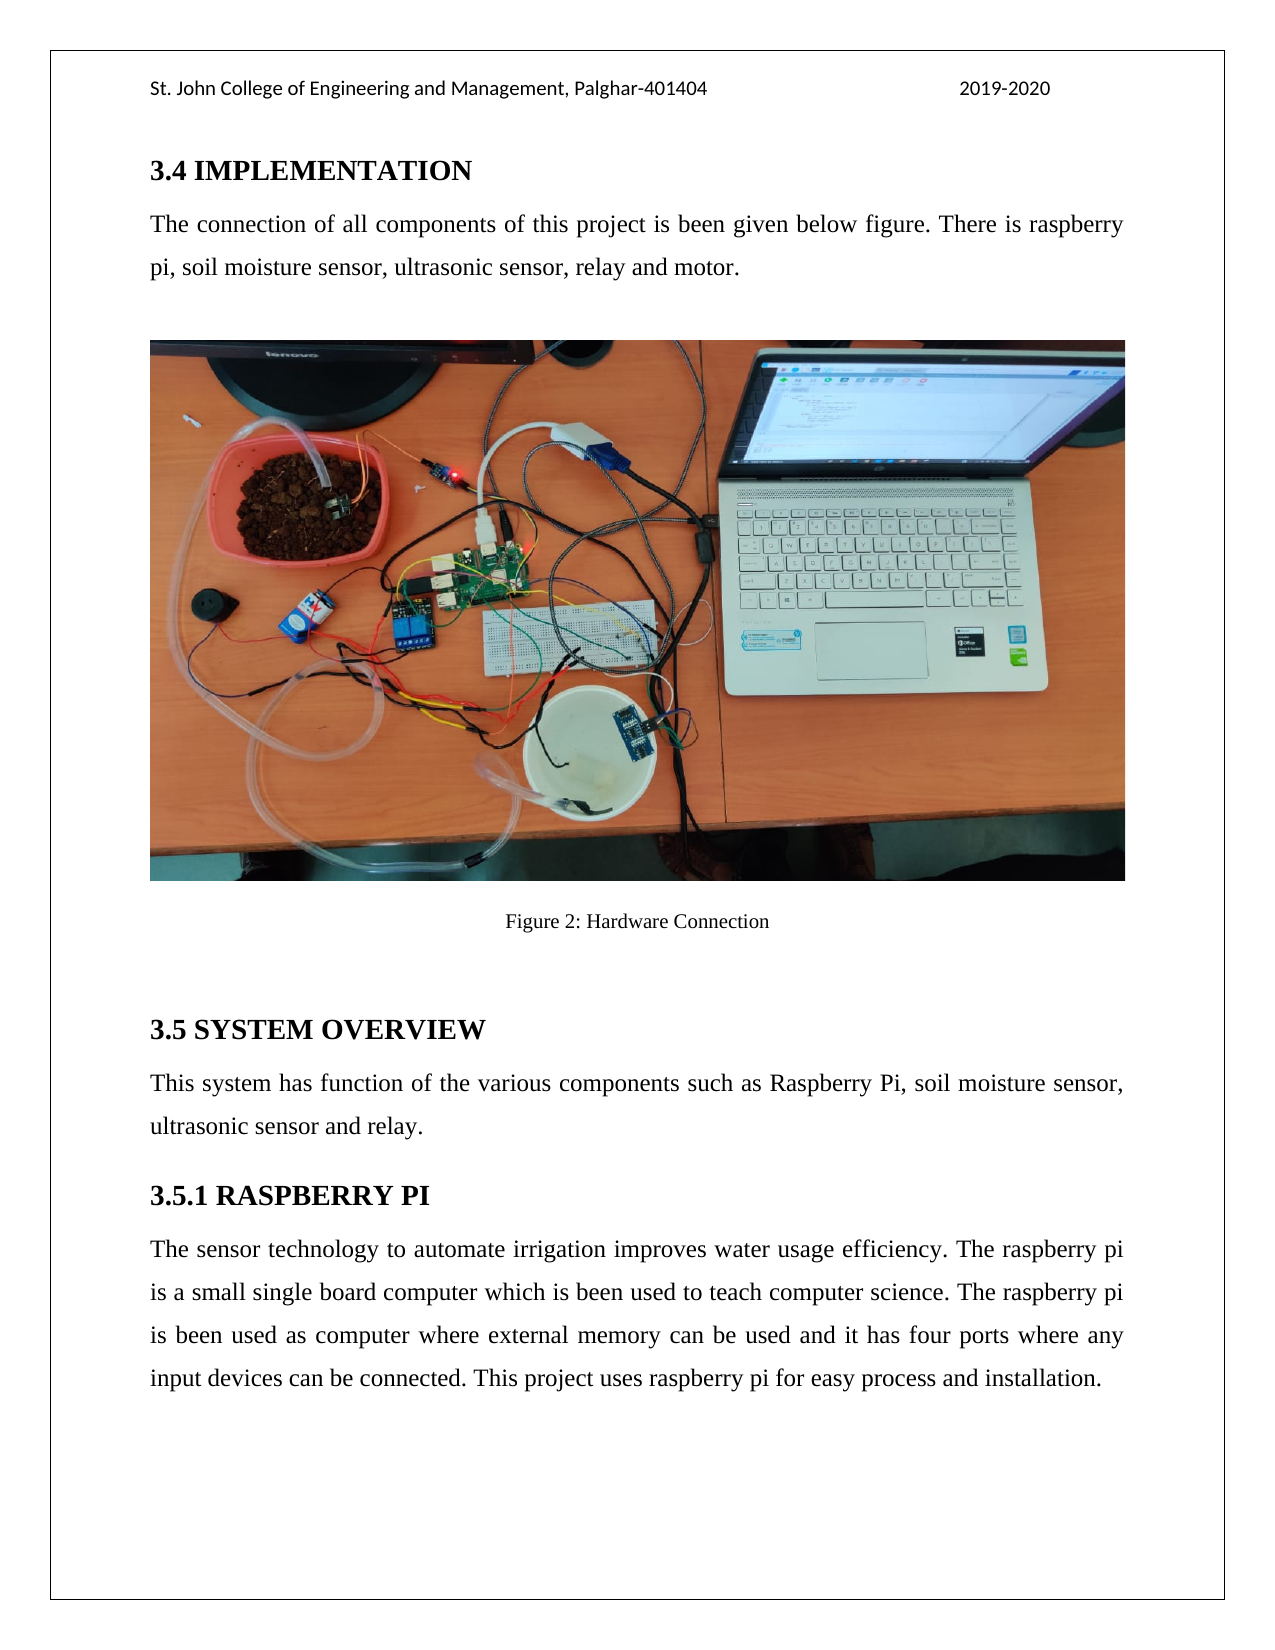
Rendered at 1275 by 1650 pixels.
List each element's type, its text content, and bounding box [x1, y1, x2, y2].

text 3.5 SYSTEM OVERVIEW [150, 1008, 1125, 1047]
text 3.5.1 RASPBERRY PI [150, 1175, 1125, 1213]
text The sensor technology to automate irrigation improves water usage efficiency. The raspberry pi is a small single board computer which is been used to teach computer science. The raspberry pi is been used as computer where external memory can be used and it has four ports where any input devices can be connected. This project uses raspberry pi for easy process and installation. [150, 1234, 1125, 1392]
text This system has function of the various components such as Raspberry Pi, soil moisture sensor, ultrasonic sensor and relay. [150, 1068, 1125, 1139]
picture [150, 340, 1125, 881]
text 3.4 IMPLEMENTATION [150, 150, 1125, 188]
text The connection of all components of this project is been given below figure. There is raspberry pi, soil moisture sensor, ultrasonic sensor, relay and motor. [150, 209, 1125, 281]
